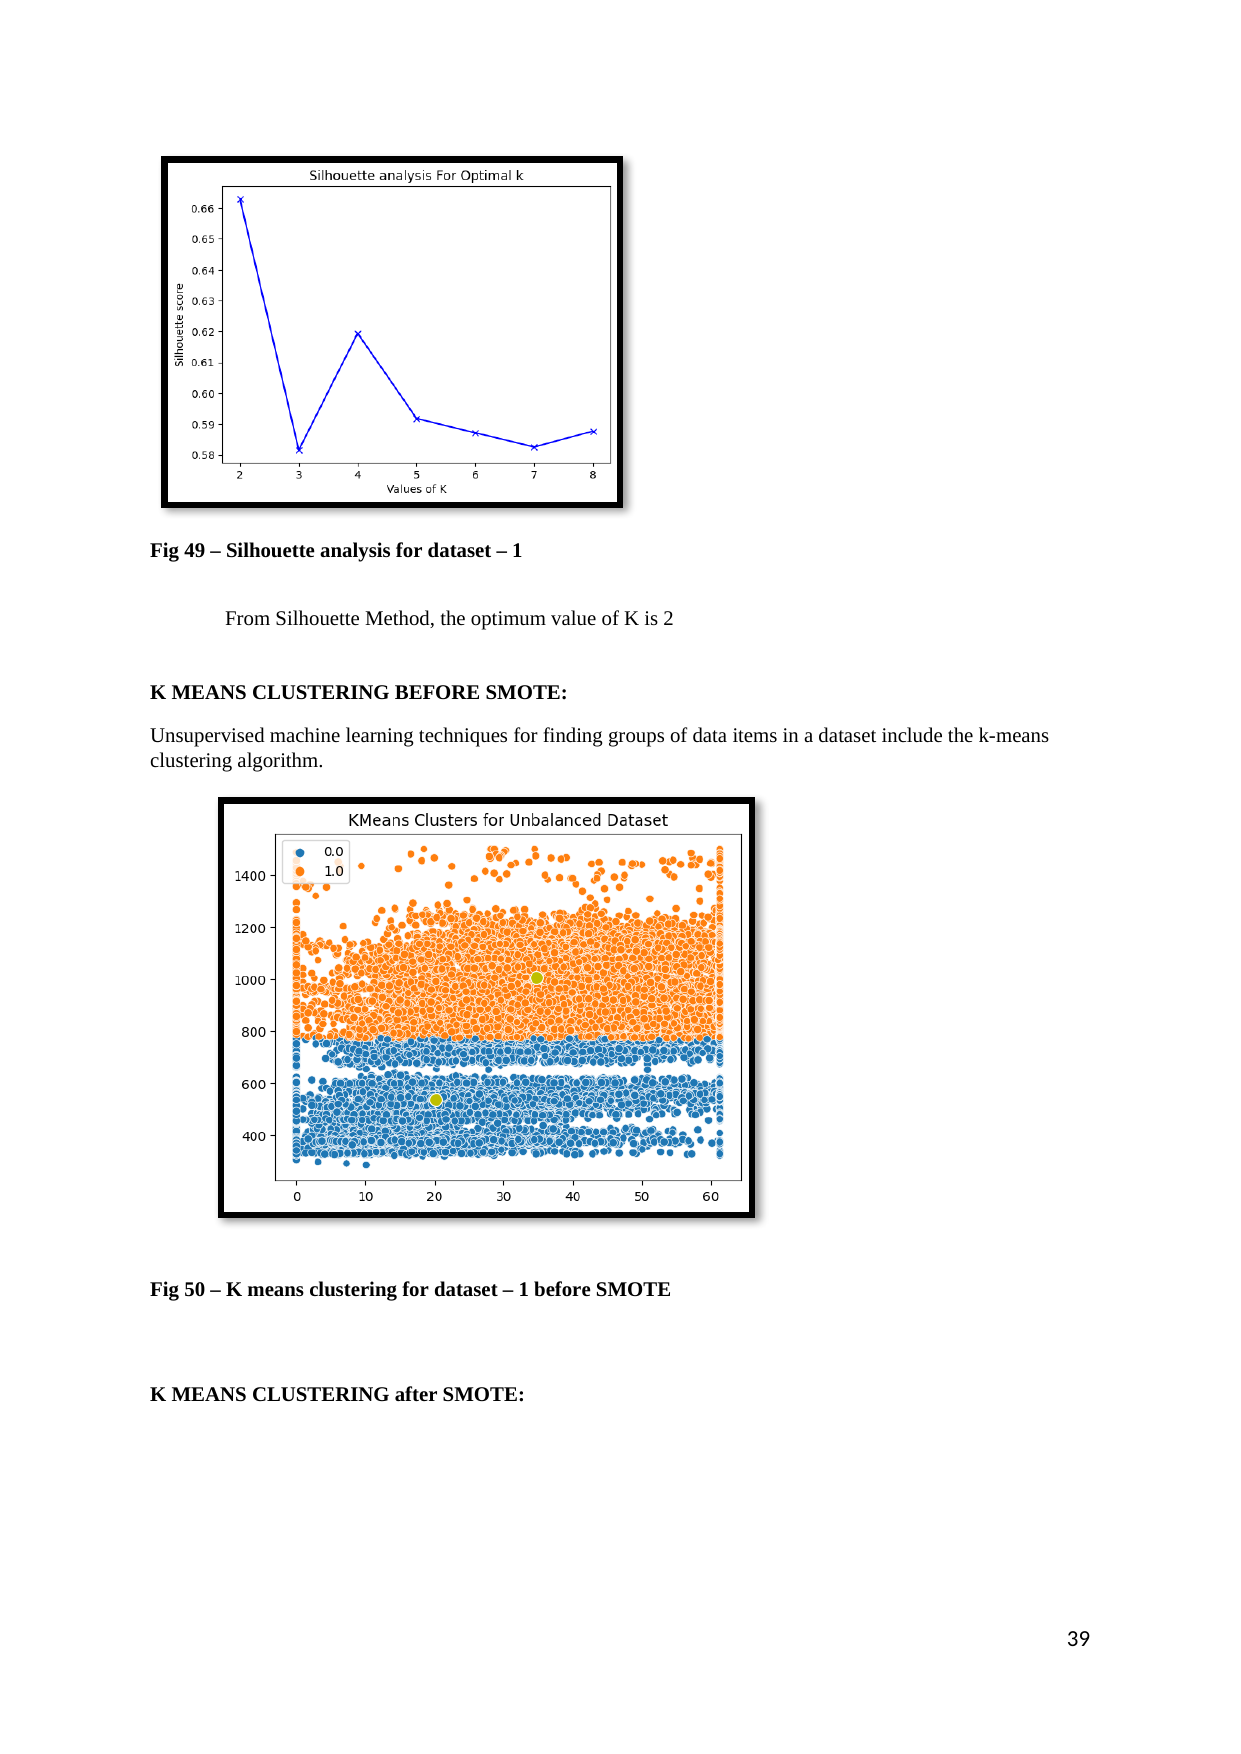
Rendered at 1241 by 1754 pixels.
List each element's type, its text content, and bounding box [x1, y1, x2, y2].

text Unsupervised machine learning techniques for finding groups of data items in a dataset include the k-means clustering algorithm. [150, 722, 1090, 772]
list Fig 50 – K means clustering for dataset – 1 before SMOTE [150, 1277, 1090, 1301]
text Fig 49 – Silhouette analysis for dataset – 1 [150, 538, 1090, 562]
text K MEANS CLUSTERING BEFORE SMOTE: [150, 680, 1090, 704]
list From Silhouette Method, the optimum value of K is 2 [225, 606, 1090, 630]
picture [224, 804, 749, 1212]
text K MEANS CLUSTERING after SMOTE: [150, 1381, 1090, 1406]
picture [168, 163, 617, 502]
